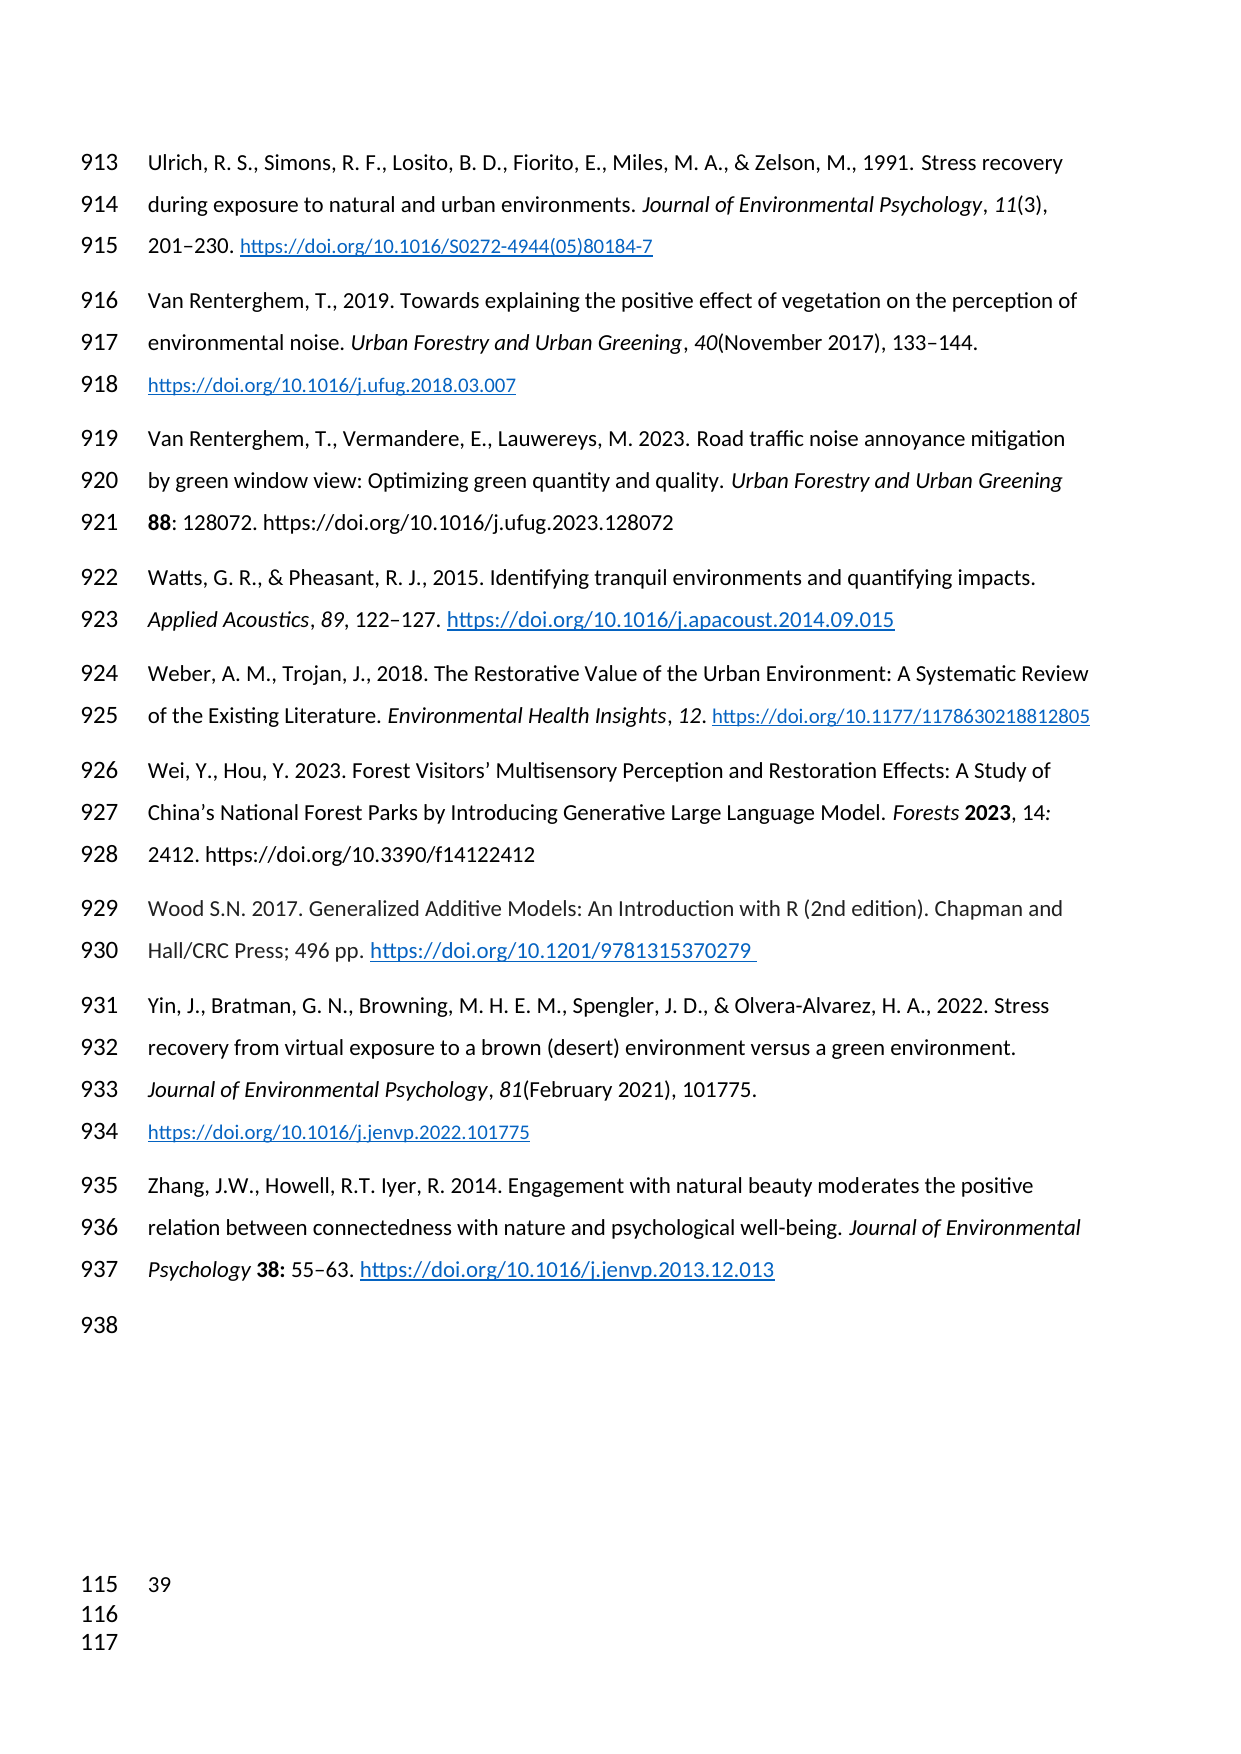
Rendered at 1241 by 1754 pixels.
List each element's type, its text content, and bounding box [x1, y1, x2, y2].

text Yin, J., Bratman, G. N., Browning, M. H. E. M., Spengler, J. D., & Olvera-Alvarez, H. A., 2022. Stress recovery from virtual exposure to a brown (desert) environment versus a green environment. Journal of Environmental Psychology, 81(February 2021), 101775. https://doi.org/10.1016/j.jenvp.2022.101775 [148, 991, 1092, 1145]
text Zhang, J.W., Howell, R.T. Iyer, R. 2014. Engagement with natural beauty mod­erates the positive relation between connectedness with nature and psychological well-being. Journal of Environmental Psychology 38: 55–63. https://doi.org/10.1016/j.jenvp.2013.12.013 [148, 1171, 1092, 1283]
text Wei, Y., Hou, Y. 2023. Forest Visitors’ Multisensory Perception and Restoration Effects: A Study of China’s National Forest Parks by Introducing Generative Large Language Model. Forests 2023, 14: 2412. https://doi.org/10.3390/f14122412 [148, 756, 1092, 868]
text Wood S.N. 2017. Generalized Additive Models: An Introduction with R (2nd edition). Chapman and Hall/CRC Press; 496 pp. https://doi.org/10.1201/9781315370279 [148, 894, 1092, 964]
text Watts, G. R., & Pheasant, R. J., 2015. Identifying tranquil environments and quantifying impacts. Applied Acoustics, 89, 122–127. https://doi.org/10.1016/j.apacoust.2014.09.015 [148, 563, 1092, 633]
text Van Renterghem, T., 2019. Towards explaining the positive effect of vegetation on the perception of environmental noise. Urban Forestry and Urban Greening, 40(November 2017), 133–144. https://doi.org/10.1016/j.ufug.2018.03.007 [148, 286, 1092, 398]
text Ulrich, R. S., Simons, R. F., Losito, B. D., Fiorito, E., Miles, M. A., & Zelson, M., 1991. Stress recovery during exposure to natural and urban environments. Journal of Environmental Psychology, 11(3), 201–230. https://doi.org/10.1016/S0272-4944(05)80184-7 [148, 148, 1092, 260]
text Van Renterghem, T., Vermandere, E., Lauwereys, M. 2023. Road traffic noise annoyance mitigation by green window view: Optimizing green quantity and quality. Urban Forestry and Urban Greening 88: 128072. https://doi.org/10.1016/j.ufug.2023.128072 [148, 424, 1092, 537]
text Weber, A. M., Trojan, J., 2018. The Restorative Value of the Urban Environment: A Systematic Review of the Existing Literature. Environmental Health Insights, 12. https://doi.org/10.1177/1178630218812805 [148, 659, 1092, 729]
